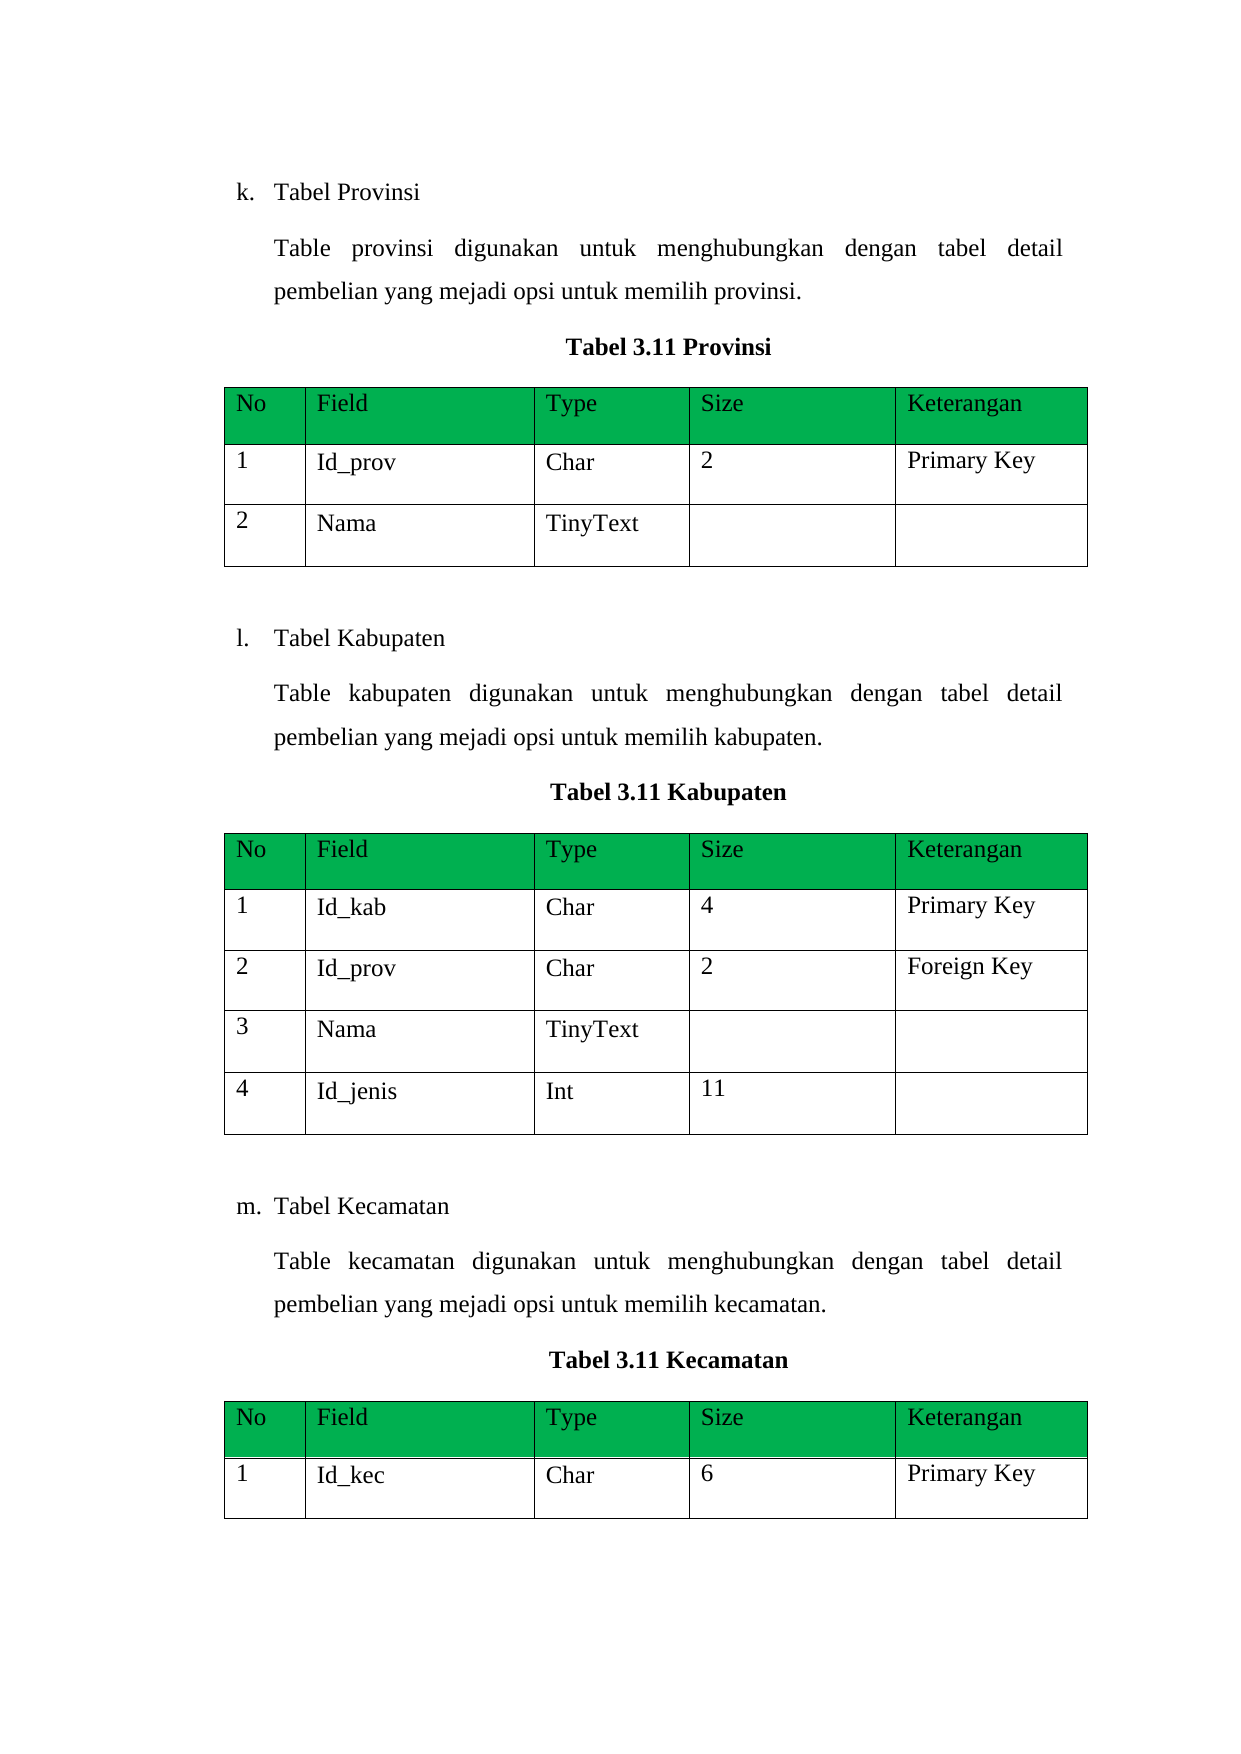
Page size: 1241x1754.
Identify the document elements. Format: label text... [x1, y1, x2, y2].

table_header Type [535, 388, 689, 444]
table_cell 2 [225, 505, 305, 566]
table_cell 1 [225, 445, 305, 504]
table_cell Primary Key [896, 445, 1087, 504]
table_cell TinyText [535, 505, 689, 566]
table_cell Primary Key [896, 1459, 1087, 1518]
table_cell Char [535, 1459, 689, 1518]
table_header Type [535, 834, 689, 889]
text Table provinsi digunakan untuk menghubungkan dengan tabel detail pembelian yang mejadi opsi untuk memilih provinsi. [274, 233, 1063, 305]
table_header Type [535, 1402, 689, 1457]
list Tabel Kecamatan [236, 1191, 1063, 1219]
table_cell [690, 505, 895, 566]
table_cell [896, 505, 1087, 566]
table_cell Char [535, 445, 689, 504]
text Table kecamatan digunakan untuk menghubungkan dengan tabel detail pembelian yang mejadi opsi untuk memilih kecamatan. [274, 1246, 1063, 1318]
table_cell Id_prov [306, 951, 534, 1010]
table_cell Char [535, 890, 689, 950]
table_cell Foreign Key [896, 951, 1087, 1010]
list Tabel Provinsi [236, 177, 1063, 206]
table_header Keterangan [896, 388, 1087, 444]
text Table kabupaten digunakan untuk menghubungkan dengan tabel detail pembelian yang mejadi opsi untuk memilih kabupaten. [274, 678, 1063, 750]
table_header Field [306, 388, 534, 444]
table_header No [225, 1402, 305, 1457]
table_header Size [690, 388, 895, 444]
table_cell Primary Key [896, 890, 1087, 950]
table_cell TinyText [535, 1011, 689, 1072]
table_cell Id_kab [306, 890, 534, 950]
table_cell [896, 1011, 1087, 1072]
table_cell 6 [690, 1459, 895, 1518]
table_cell Id_jenis [306, 1073, 534, 1134]
table_cell [690, 1011, 895, 1072]
text Tabel 3.11 Kecamatan [274, 1345, 1063, 1374]
table_cell Char [535, 951, 689, 1010]
table_cell 1 [225, 890, 305, 950]
table_cell Nama [306, 1011, 534, 1072]
table_cell Nama [306, 505, 534, 566]
table_cell 4 [690, 890, 895, 950]
table_cell Id_prov [306, 445, 534, 504]
text Tabel 3.11 Kabupaten [274, 777, 1063, 806]
text Tabel 3.11 Provinsi [274, 332, 1063, 360]
table_header Field [306, 1402, 534, 1457]
table_header Size [690, 1402, 895, 1457]
table_header No [225, 834, 305, 889]
table_cell 2 [690, 951, 895, 1010]
table_cell 11 [690, 1073, 895, 1134]
table_header Field [306, 834, 534, 889]
table_header No [225, 388, 305, 444]
table_cell 3 [225, 1011, 305, 1072]
table_header Keterangan [896, 1402, 1087, 1457]
table_cell [896, 1073, 1087, 1134]
table_cell Int [535, 1073, 689, 1134]
table_cell 2 [225, 951, 305, 1010]
table_header Size [690, 834, 895, 889]
table_cell 1 [225, 1459, 305, 1518]
table_cell 2 [690, 445, 895, 504]
table_header Keterangan [896, 834, 1087, 889]
table_cell 4 [225, 1073, 305, 1134]
table_cell Id_kec [306, 1459, 534, 1518]
list Tabel Kabupaten [236, 623, 1063, 652]
